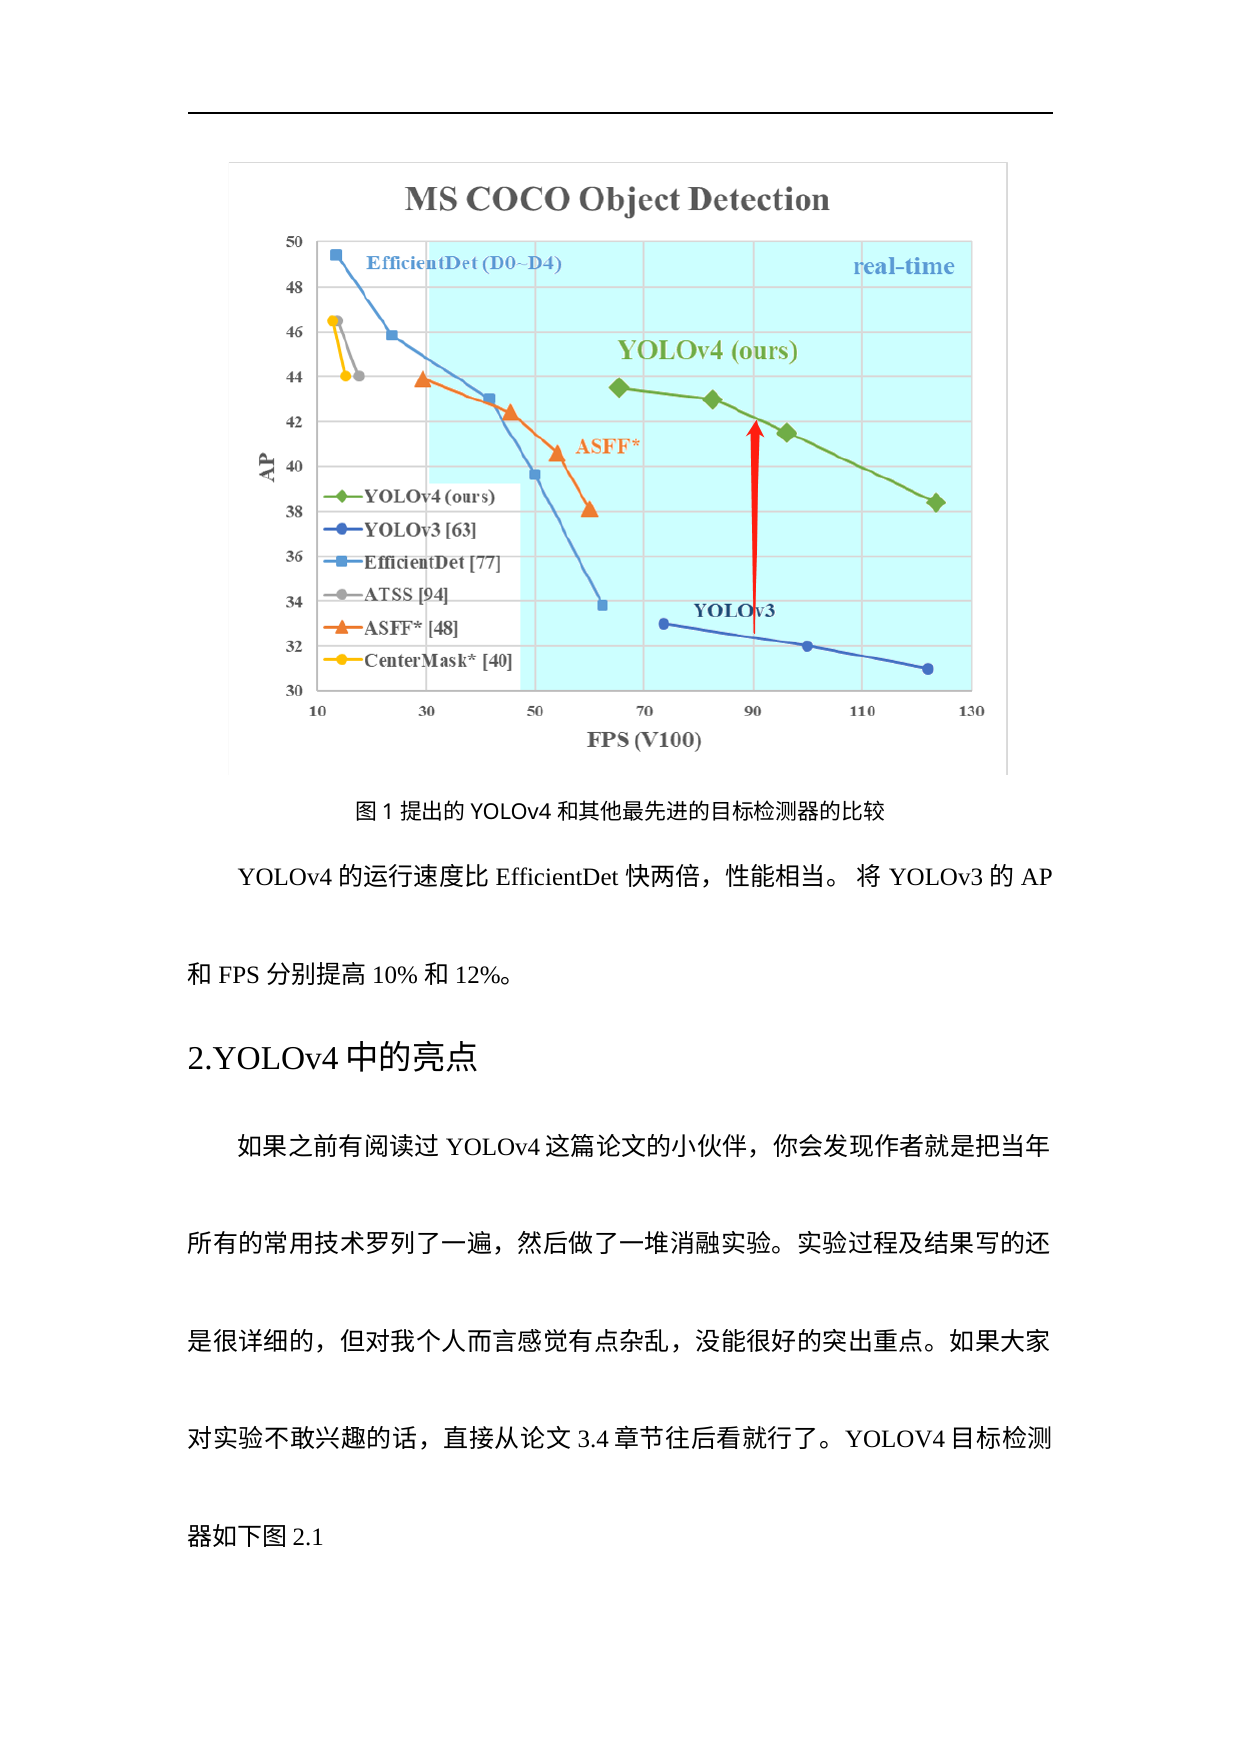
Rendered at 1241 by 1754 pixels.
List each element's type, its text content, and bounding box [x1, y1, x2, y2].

text YOLOv4 的运行速度比 EfficientDet 快两倍，性能相当。 将 YOLOv3 的 AP 和 FPS 分别提高 10% 和 12%。 [187, 842, 1053, 1005]
text 如果之前有阅读过YOLOv4这篇论文的小伙伴，你会发现作者就是把当年所有的常用技术罗列了一遍，然后做了一堆消融实验。实验过程及结果写的还是很详细的，但对我个人而言感觉有点杂乱，没能很好的突出重点。如果大家对实验不敢兴趣的话，直接从论文3.4章节往后看就行了。YOLOV4目标检测器如下图2.1 [187, 1112, 1053, 1567]
text 图1 提出的 YOLOv4 和其他最先进的目标检测器的比较 [187, 794, 1053, 826]
subtitle 2.YOLOv4中的亮点 [187, 1023, 1053, 1088]
picture [228, 162, 1012, 775]
